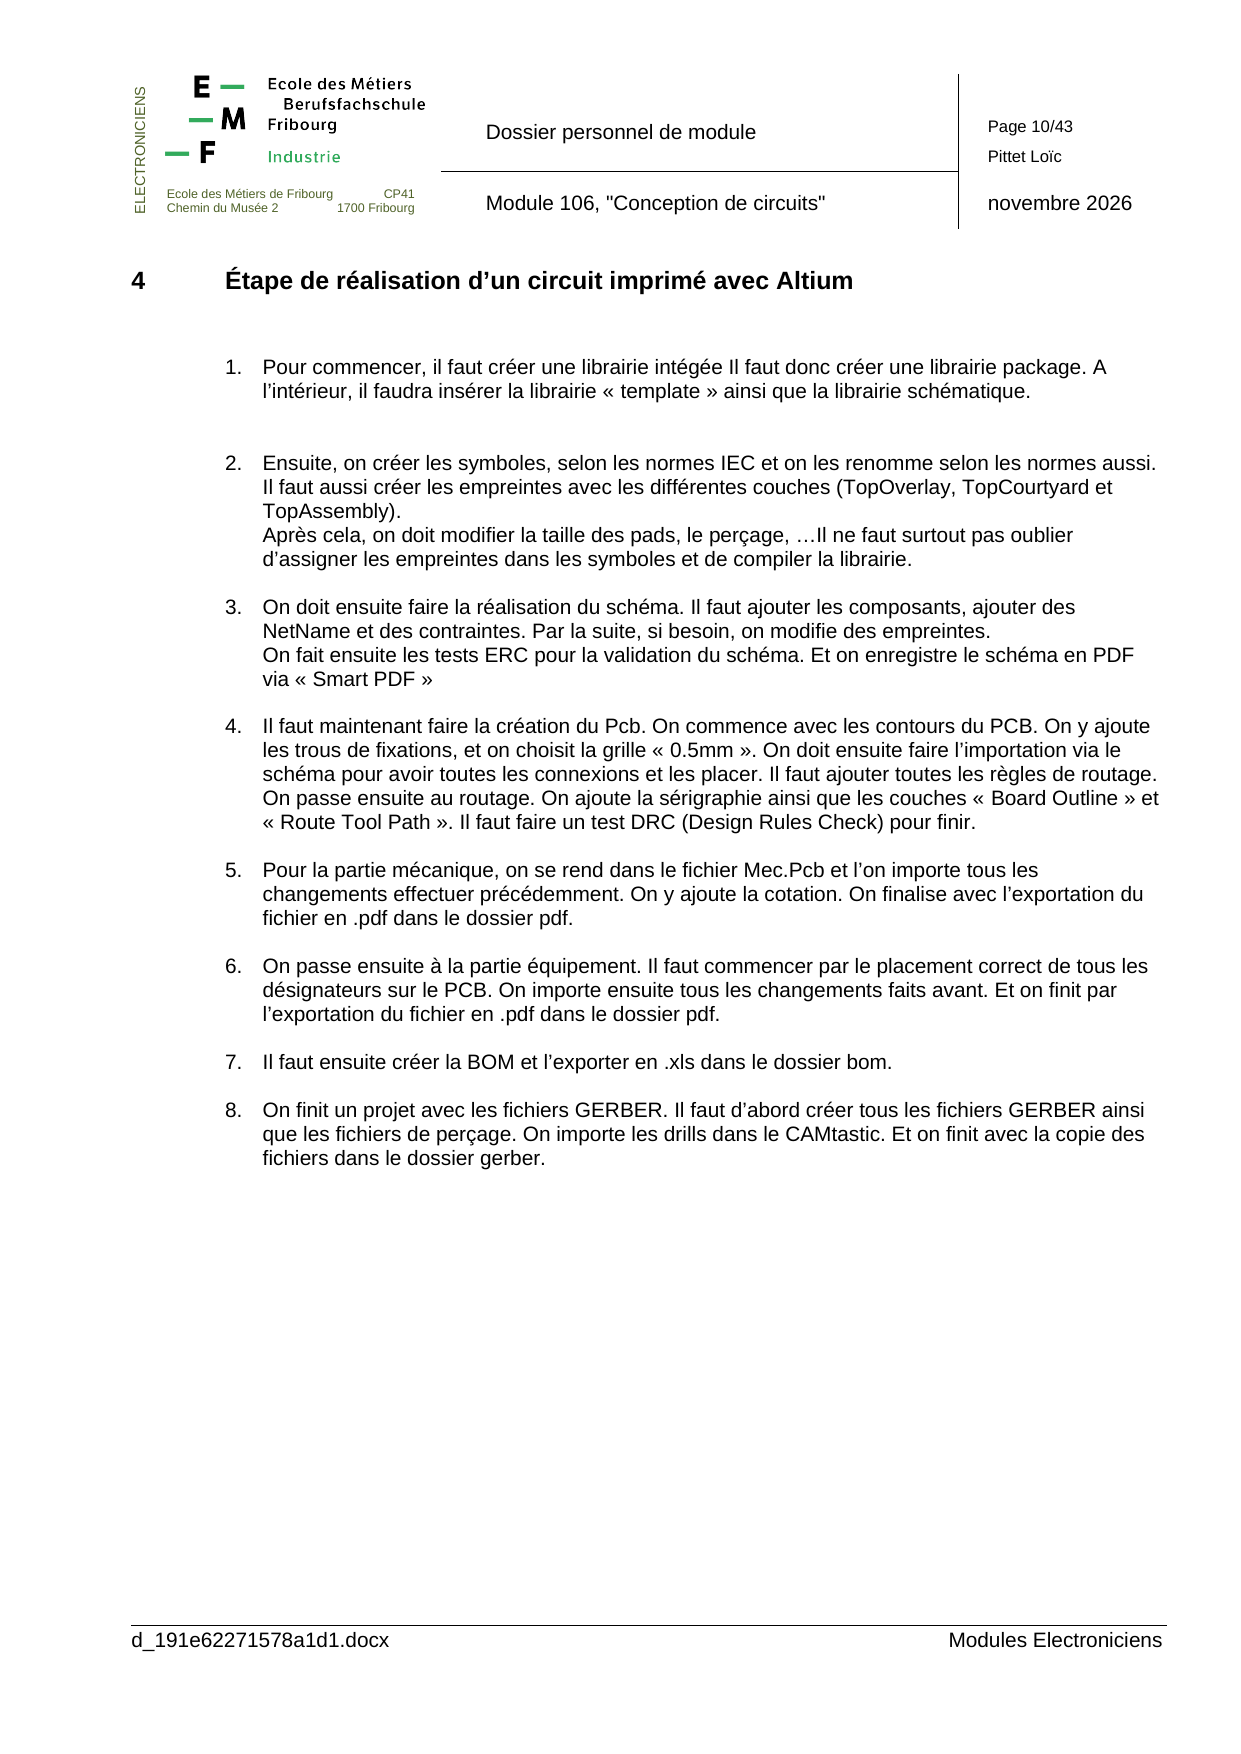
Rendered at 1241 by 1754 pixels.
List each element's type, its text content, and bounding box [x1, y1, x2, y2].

subtitle Étape de réalisation d’un circuit imprimé avec Altium [131, 266, 1167, 294]
text On fait ensuite les tests ERC pour la validation du schéma. Et on enregistre le schéma en PDF via « Smart PDF » [262, 642, 1167, 690]
list On doit ensuite faire la réalisation du schéma. Il faut ajouter les composants, ajouter des NetName et des contraintes. Par la suite, si besoin, on modifie des empreintes. [225, 594, 1167, 642]
text Après cela, on doit modifier la taille des pads, le perçage, …Il ne faut surtout pas oublier d’assigner les empreintes dans les symboles et de compiler la librairie. [262, 523, 1167, 571]
list Il faut ensuite créer la BOM et l’exporter en .xls dans le dossier bom. [225, 1050, 1167, 1074]
list On finit un projet avec les fichiers GERBER. Il faut d’abord créer tous les fichiers GERBER ainsi que les fichiers de perçage. On importe les drills dans le CAMtastic. Et on finit avec la copie des fichiers dans le dossier gerber. [225, 1098, 1167, 1169]
list Pour la partie mécanique, on se rend dans le fichier Mec.Pcb et l’on importe tous les changements effectuer précédemment. On y ajoute la cotation. On finalise avec l’exportation du fichier en .pdf dans le dossier pdf. [225, 858, 1167, 930]
list Ensuite, on créer les symboles, selon les normes IEC et on les renomme selon les normes aussi. Il faut aussi créer les empreintes avec les différentes couches (TopOverlay, TopCourtyard et TopAssembly). [225, 451, 1167, 523]
picture [160, 73, 427, 171]
list Il faut maintenant faire la création du Pcb. On commence avec les contours du PCB. On y ajoute les trous de fixations, et on choisit la grille « 0.5mm ». On doit ensuite faire l’importation via le schéma pour avoir toutes les connexions et les placer. Il faut ajouter toutes les règles de routage. On passe ensuite au routage. On ajoute la sérigraphie ainsi que les couches « Board Outline » et « Route Tool Path ». Il faut faire un test DRC (Design Rules Check) pour finir. [225, 714, 1167, 834]
list On passe ensuite à la partie équipement. Il faut commencer par le placement correct de tous les désignateurs sur le PCB. On importe ensuite tous les changements faits avant. Et on finit par l’exportation du fichier en .pdf dans le dossier pdf. [225, 954, 1167, 1026]
list Pour commencer, il faut créer une librairie intégée Il faut donc créer une librairie package. A l’intérieur, il faudra insérer la librairie « template » ainsi que la librairie schématique. [225, 355, 1167, 403]
